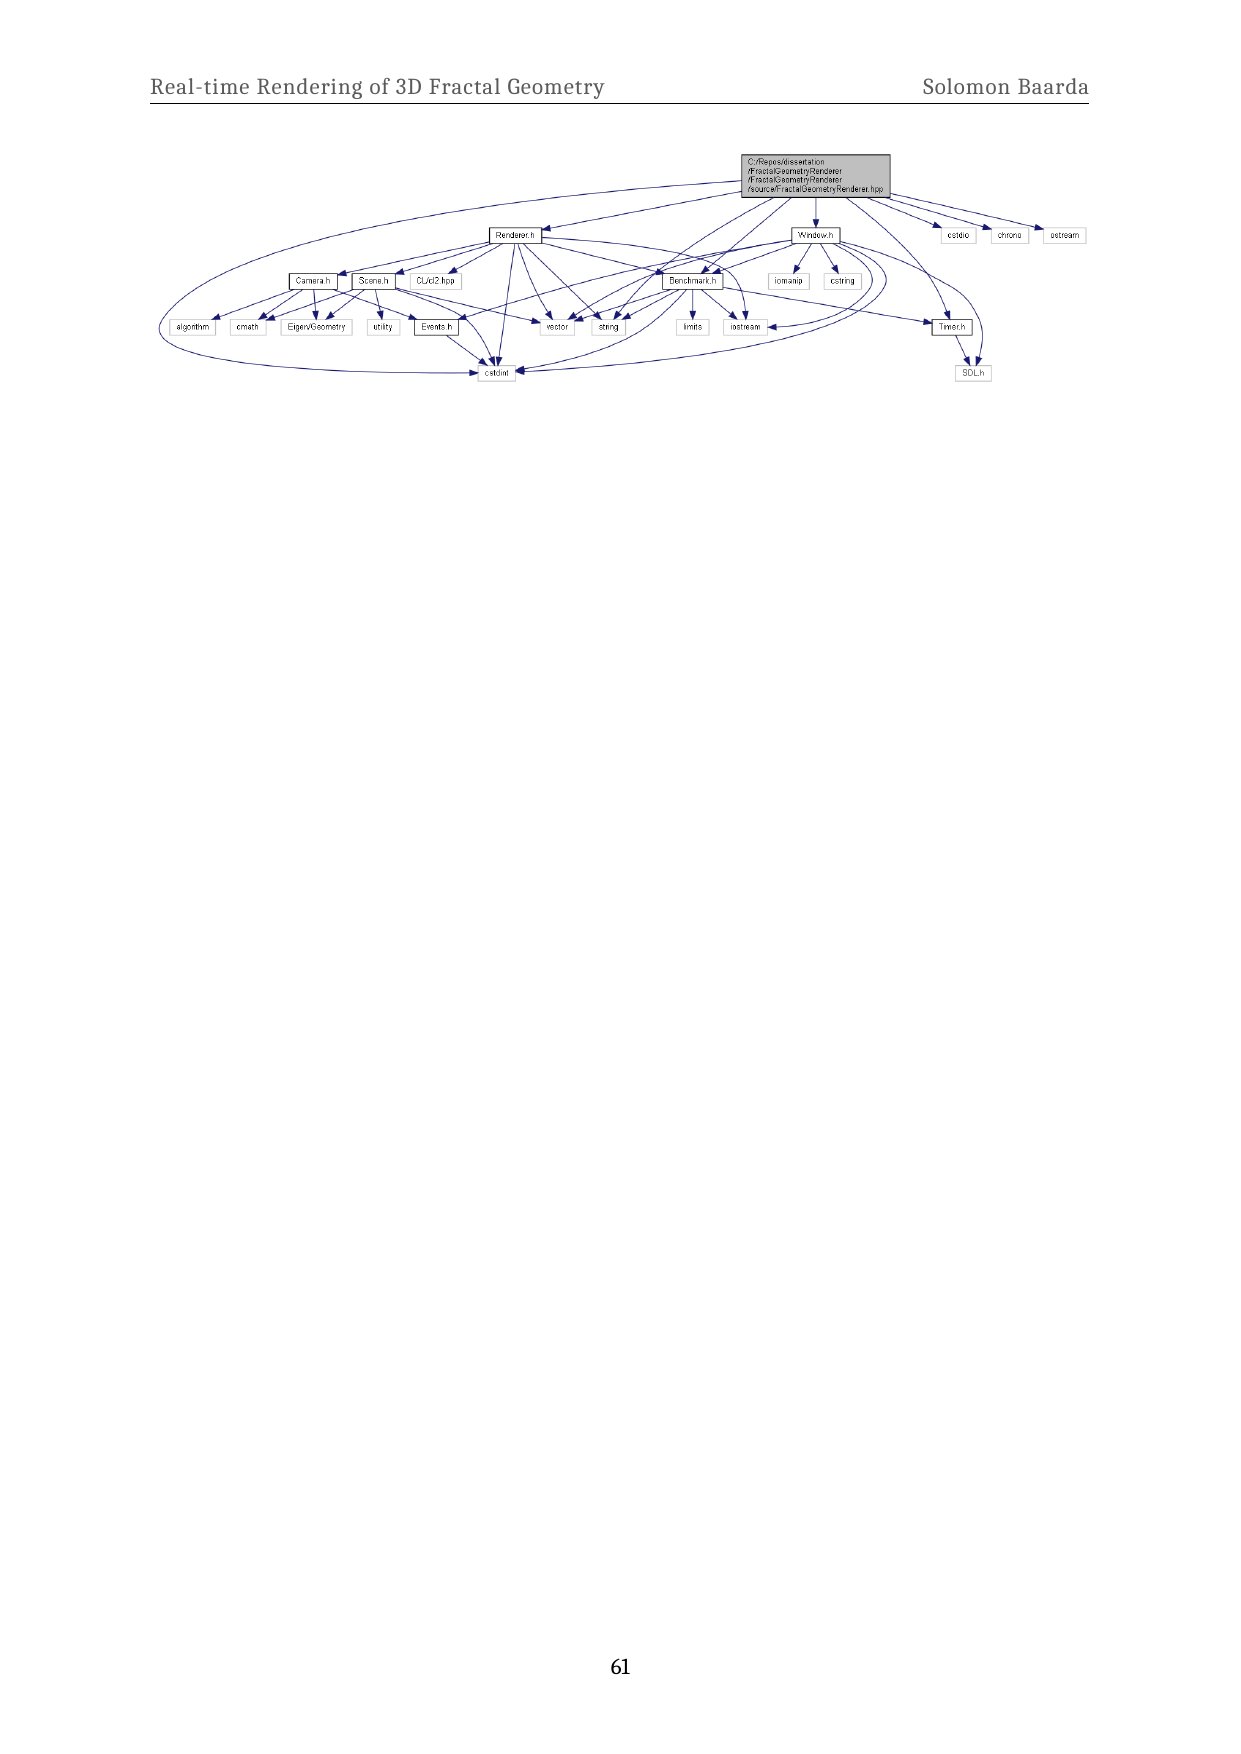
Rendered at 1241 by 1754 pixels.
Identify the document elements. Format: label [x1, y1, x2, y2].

picture [150, 150, 1091, 387]
